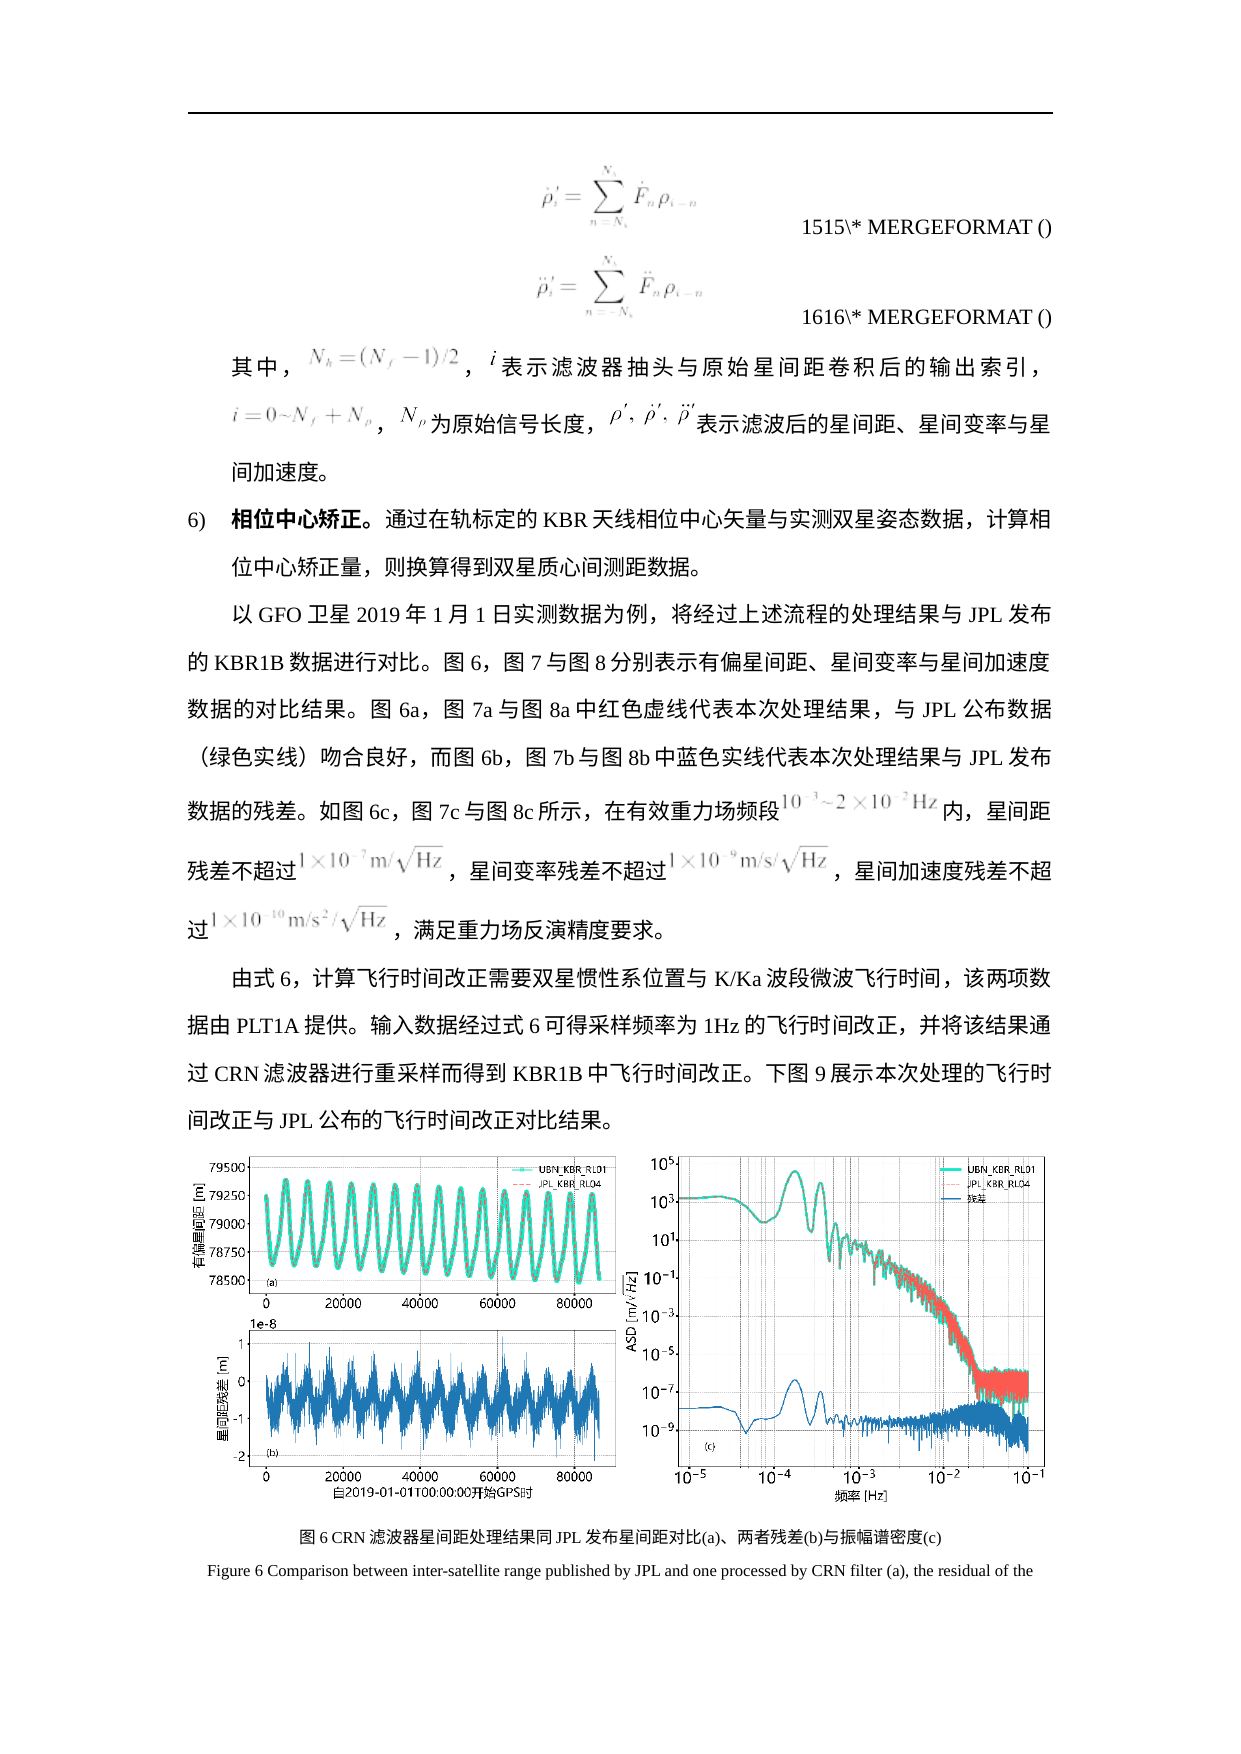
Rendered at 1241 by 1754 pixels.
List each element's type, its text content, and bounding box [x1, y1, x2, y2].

text 图 6 CRN滤波器星间距处理结果同JPL发布星间距对比(a)、两者残差(b)与振幅谱密度(c) [187, 1524, 1053, 1548]
text 由式，计算飞行时间改正需要双星惯性系位置与K/Ka波段微波飞行时间，该两项数据由PLT1A提供。输入数据经过式可得采样频率为1Hz的飞行时间改正，并将该结果通过CRN滤波器进行重采样而得到KBR1B中飞行时间改正。下图 9展示本次处理的飞行时间改正与JPL公布的飞行时间改正对比结果。 [187, 961, 1053, 1135]
text 以GFO卫星2019年1月1日实测数据为例，将经过上述流程的处理结果与JPL发布的KBR1B数据进行对比。图 6，图 7与图 8分别表示有偏星间距、星间变率与星间加速度数据的对比结果。图 6a，图 7a与图 8a中红色虚线代表本次处理结果，与JPL公布数据（绿色实线）吻合良好，而图 6b，图 7b与图 8b中蓝色实线代表本次处理结果与JPL发布数据的残差。如图 6c，图 7c与图 8c所示，在有效重力场频段内，星间距残差不超过，星间变率残差不超过，星间加速度残差不超过，满足重力场反演精度要求。 [187, 597, 1053, 945]
list 相位中心矫正。通过在轨标定的KBR天线相位中心矢量与实测双星姿态数据，计算相位中心矫正量，则换算得到双星质心间测距数据。 [187, 502, 1053, 581]
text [187, 1561, 1053, 1580]
list 其中，，表示滤波器抽头与原始星间距卷积后的输出索引，，为原始信号长度，表示滤波后的星间距、星间变率与星间加速度。 [231, 342, 1053, 486]
picture [188, 1151, 1052, 1510]
